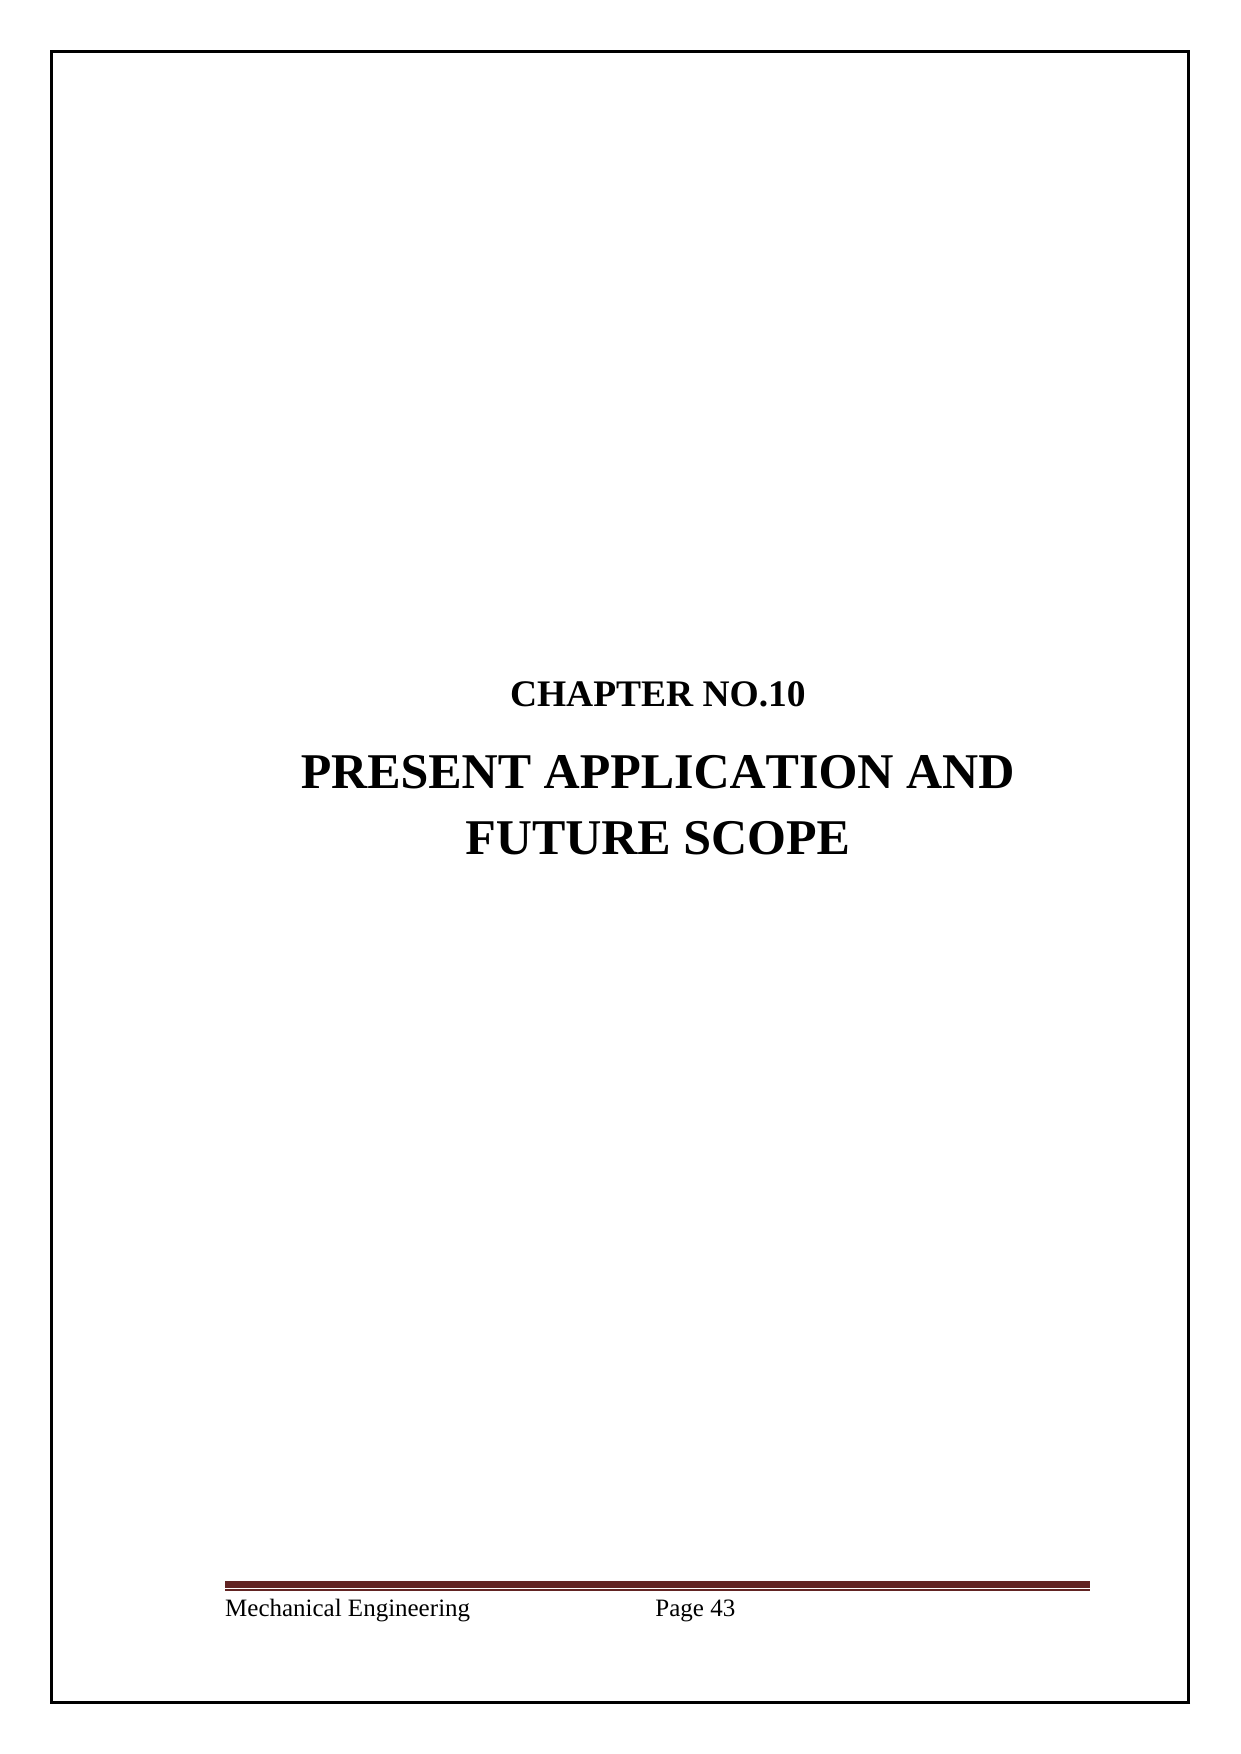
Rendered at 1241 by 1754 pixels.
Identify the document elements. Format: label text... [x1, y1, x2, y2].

text PRESENT APPLICATION AND FUTURE SCOPE [225, 742, 1090, 865]
text CHAPTER NO.10 [225, 671, 1090, 714]
